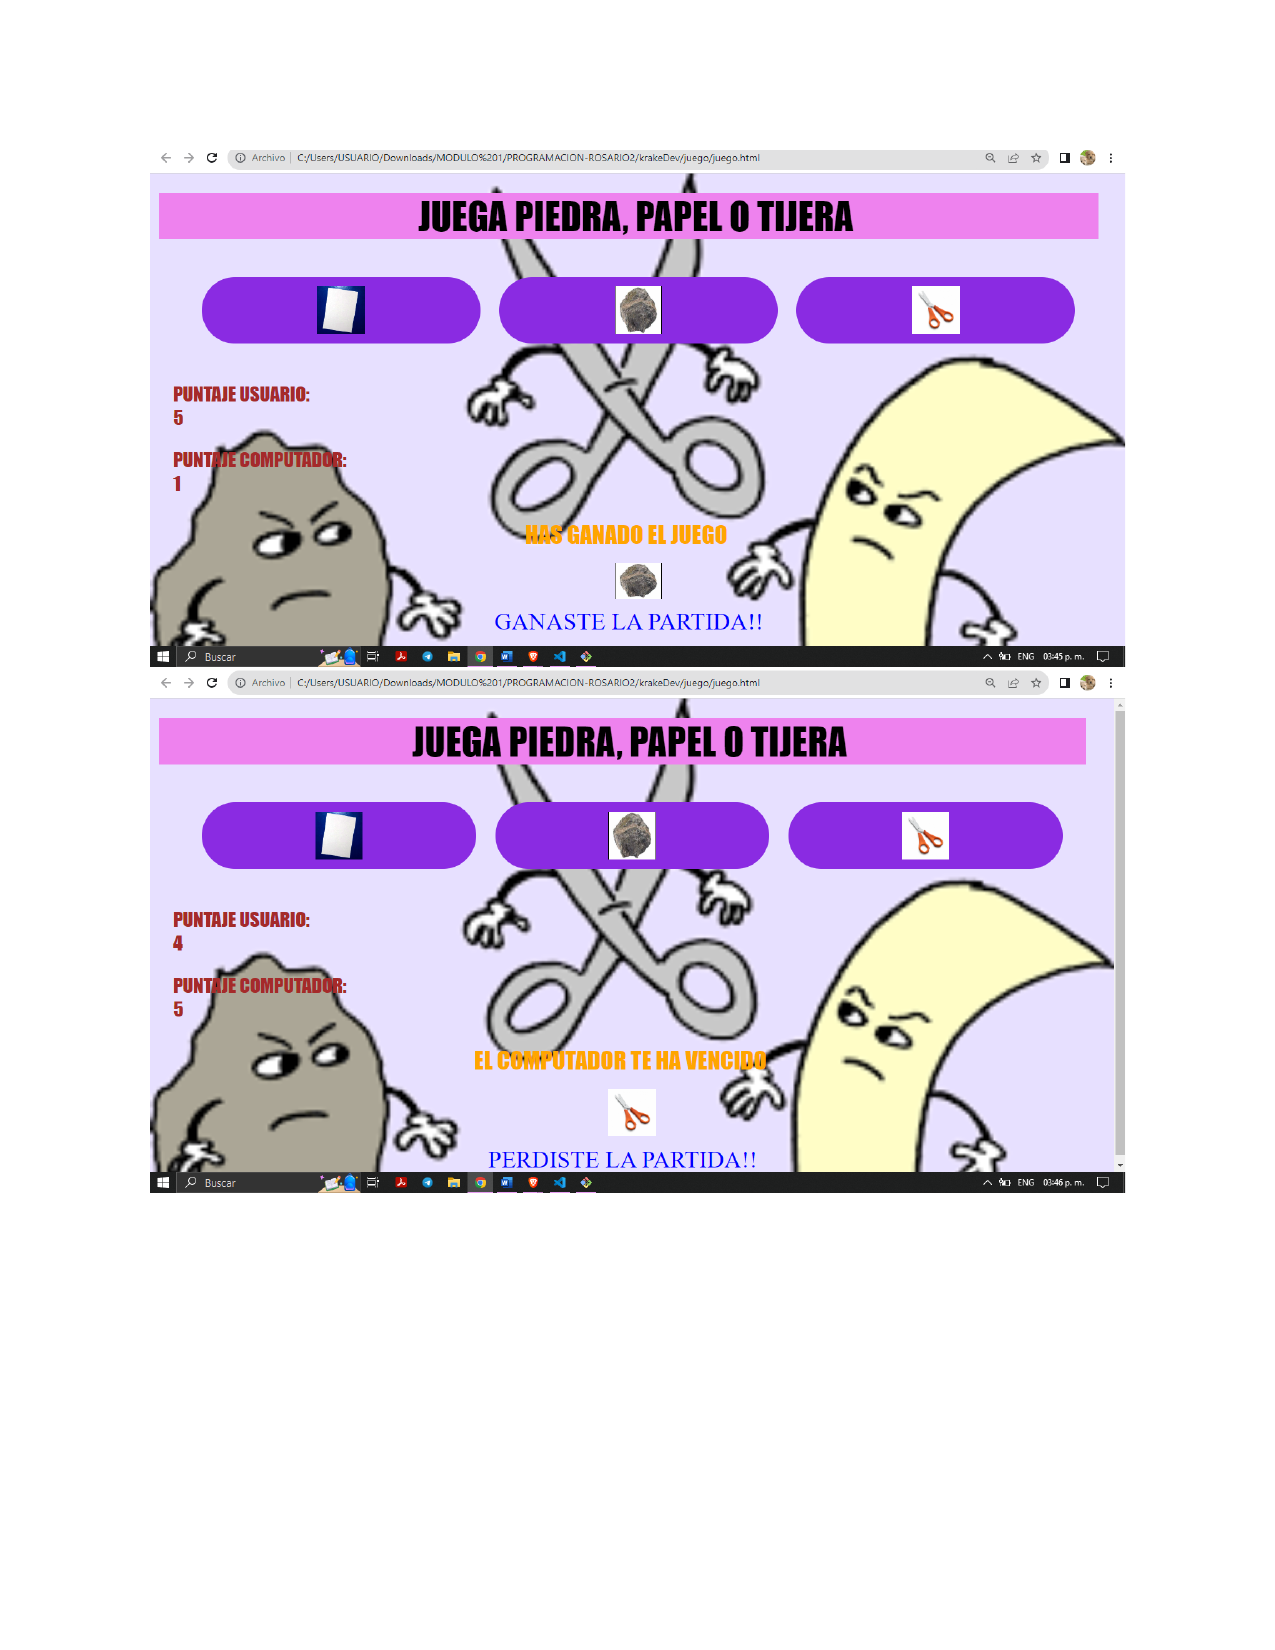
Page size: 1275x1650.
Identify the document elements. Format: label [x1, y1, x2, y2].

picture [150, 669, 1125, 1193]
picture [150, 150, 1125, 667]
